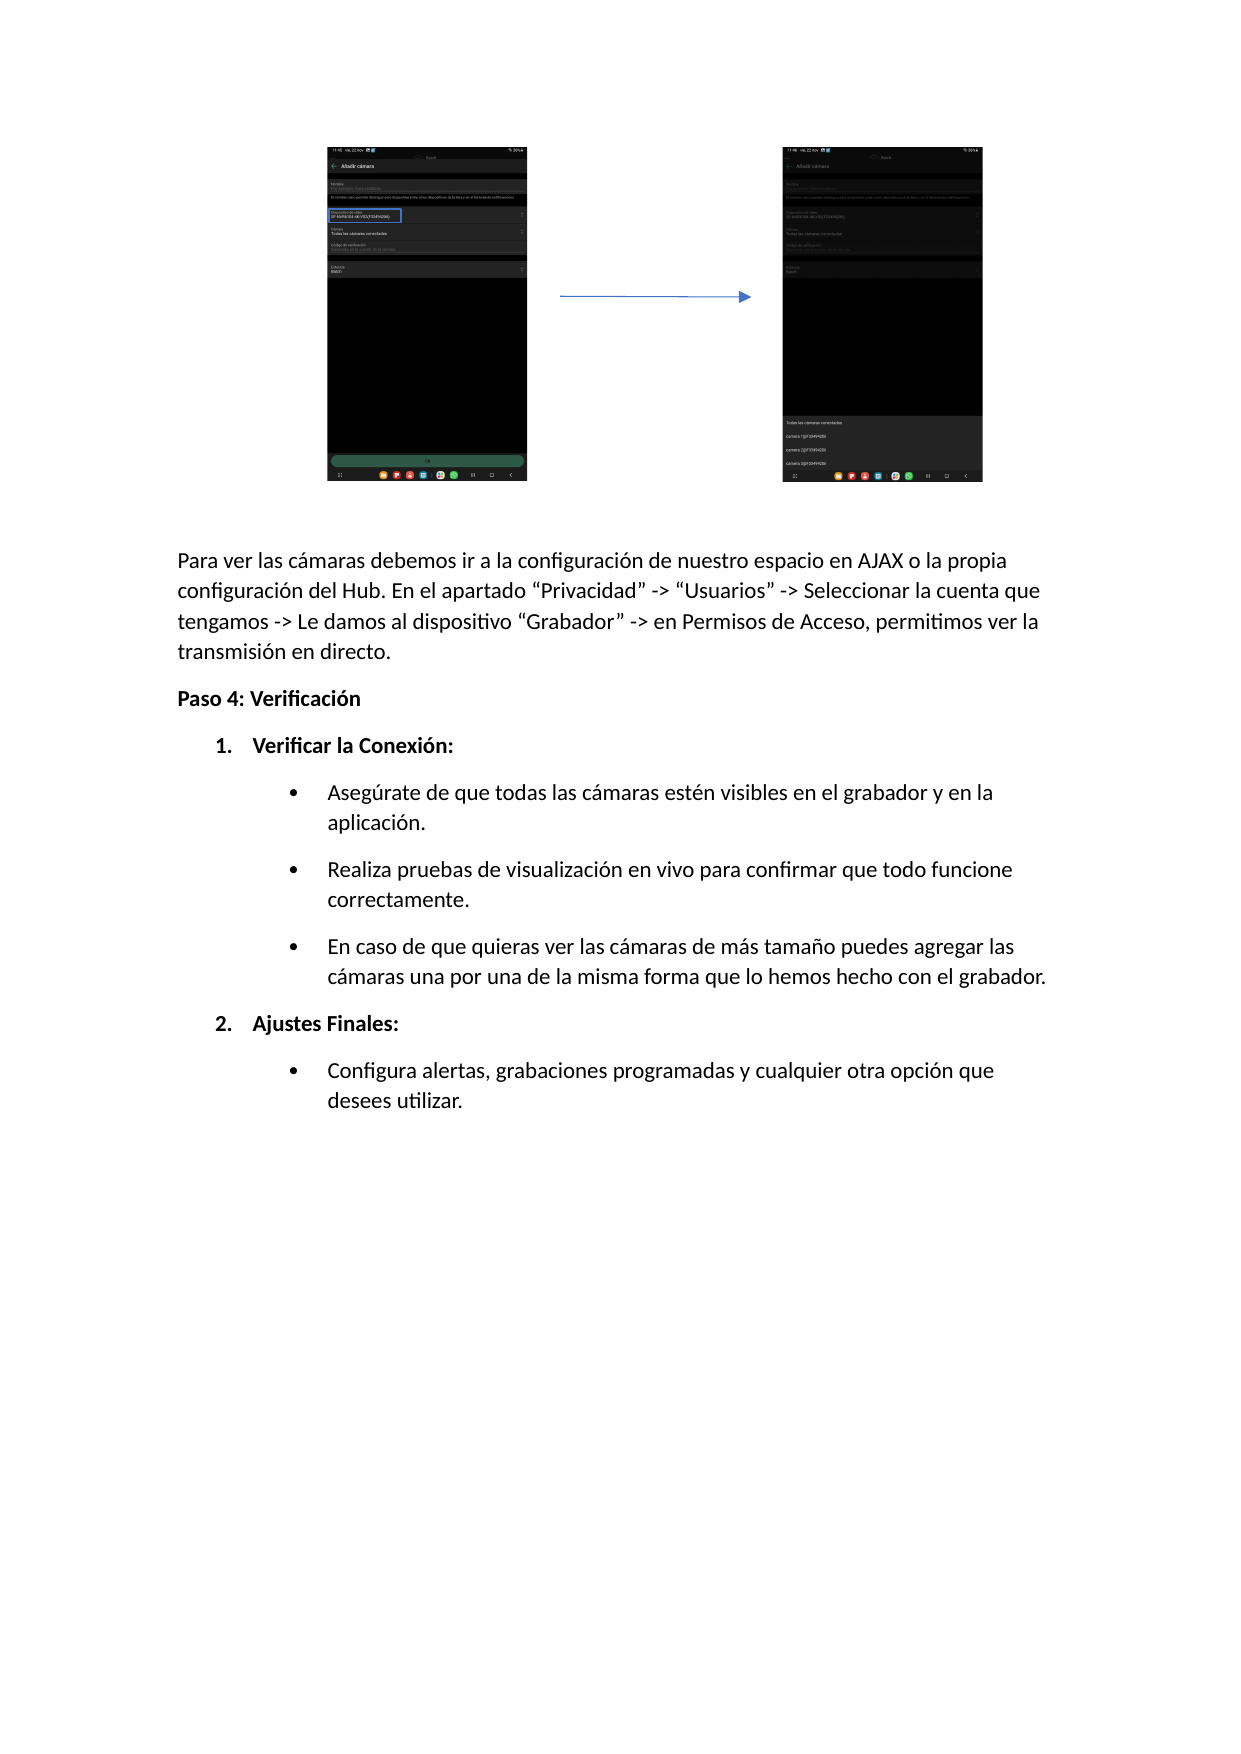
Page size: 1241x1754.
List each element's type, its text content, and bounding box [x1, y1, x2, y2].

list En caso de que quieras ver las cámaras de más tamaño puedes agregar las cámaras una por una de la misma forma que lo hemos hecho con el grabador. [290, 932, 1063, 990]
list Ajustes Finales: [215, 1009, 1063, 1037]
list Asegúrate de que todas las cámaras estén visibles en el grabador y en la aplicación. [290, 778, 1063, 836]
text Paso 4: Verificación [177, 684, 1063, 712]
picture [782, 147, 983, 482]
text Para ver las cámaras debemos ir a la configuración de nuestro espacio en AJAX o la propia configuración del Hub. En el apartado “Privacidad” -> “Usuarios” -> Seleccionar la cuenta que tengamos -> Le damos al dispositivo “Grabador” -> en Permisos de Acceso, permitimos ver la transmisión en directo. [177, 546, 1063, 665]
list Realiza pruebas de visualización en vivo para confirmar que todo funcione correctamente. [290, 855, 1063, 913]
picture [327, 147, 528, 481]
list Verificar la Conexión: [215, 731, 1063, 759]
list Configura alertas, grabaciones programadas y cualquier otra opción que desees utilizar. [290, 1056, 1063, 1114]
